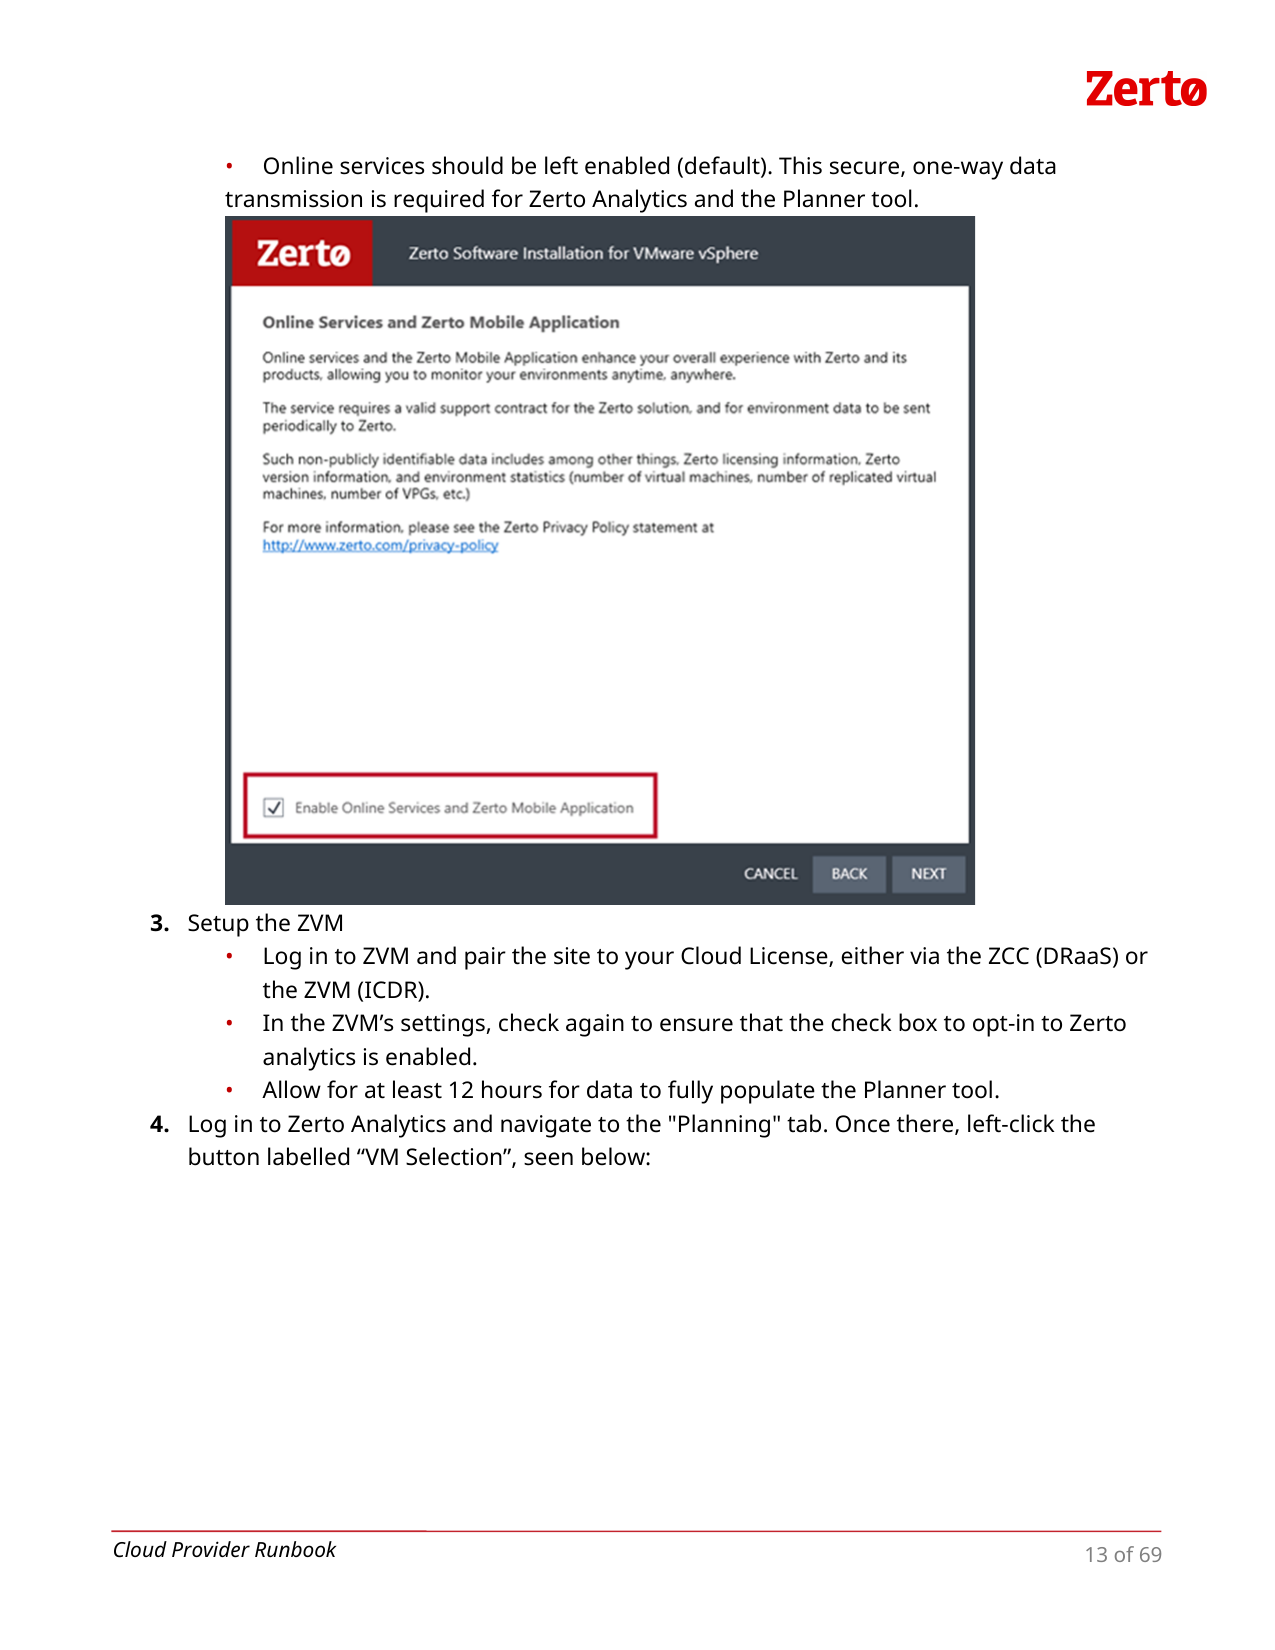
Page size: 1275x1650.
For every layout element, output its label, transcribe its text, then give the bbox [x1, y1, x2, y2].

list Allow for at least 12 hours for data to fully populate the Planner tool. [225, 1074, 1162, 1105]
list Setup the ZVM [150, 907, 1162, 938]
list In the ZVM’s settings, check again to ensure that the check box to opt-in to Zerto analytics is enabled. [225, 1007, 1162, 1072]
picture [225, 216, 976, 905]
list Log in to ZVM and pair the site to your Cloud License, either via the ZCC (DRaaS) or the ZVM (ICDR). [225, 940, 1162, 1005]
picture [1086, 71, 1207, 106]
list Log in to Zerto Analytics and navigate to the "Planning" tab. Once there, left-click the button labelled “VM Selection”, seen below: [150, 1107, 1162, 1172]
